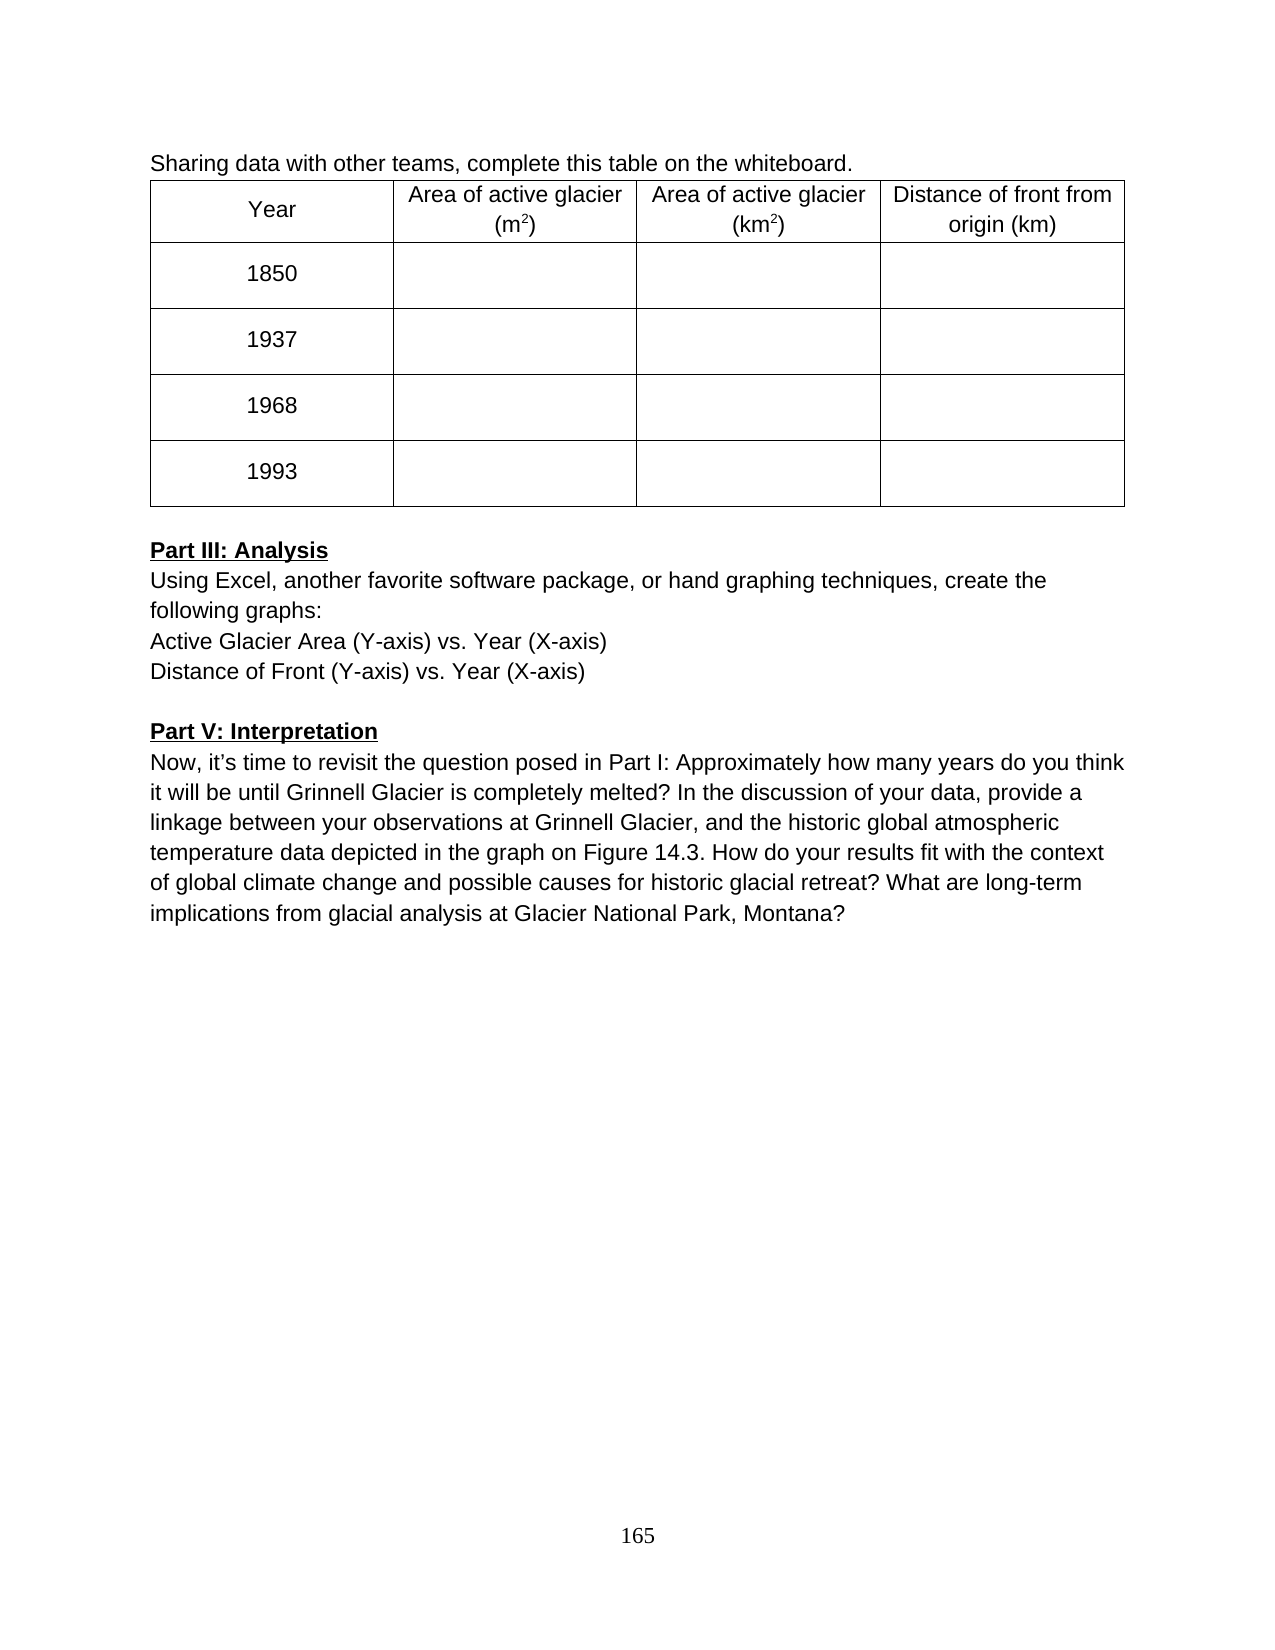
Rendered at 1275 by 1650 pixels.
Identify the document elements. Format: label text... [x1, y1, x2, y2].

text Using Excel, another favorite software package, or hand graphing techniques, create the following graphs: [150, 567, 1125, 624]
text Distance of Front (Y-axis) vs. Year (X-axis) [150, 658, 1125, 684]
table_header Year [151, 181, 393, 242]
table_cell [637, 309, 880, 374]
text Part V: Interpretation [150, 718, 1125, 745]
table_cell [881, 375, 1124, 440]
text Active Glacier Area (Y-axis) vs. Year (X-axis) [150, 628, 1125, 654]
table_cell [881, 441, 1124, 506]
table_cell [637, 375, 880, 440]
table_cell [394, 375, 636, 440]
table_cell 1850 [151, 243, 393, 308]
table_header Area of active glacier (km2) [637, 181, 880, 242]
table_cell [637, 243, 880, 308]
table_cell [881, 243, 1124, 308]
table_cell 1937 [151, 309, 393, 374]
table_header Area of active glacier (m2) [394, 181, 636, 242]
table_cell [637, 441, 880, 506]
text Part III: Analysis [150, 537, 1125, 563]
table_cell 1968 [151, 375, 393, 440]
text Now, it’s time to revisit the question posed in Part I: Approximately how many years do you think it will be until Grinnell Glacier is completely melted? In the discussion of your data, provide a linkage between your observations at Grinnell Glacier, and the historic global atmospheric temperature data depicted in the graph on Figure 14.3. How do your results fit with the context of global climate change and possible causes for historic glacial retreat? What are long-term implications from glacial analysis at Glacier National Park, Montana? [150, 748, 1125, 926]
table_cell [394, 309, 636, 374]
table_cell [394, 243, 636, 308]
table_cell 1993 [151, 441, 393, 506]
table_header Distance of front from origin (km) [881, 181, 1124, 242]
text Sharing data with other teams, complete this table on the whiteboard. [150, 150, 1125, 176]
table_cell [394, 441, 636, 506]
table_cell [881, 309, 1124, 374]
